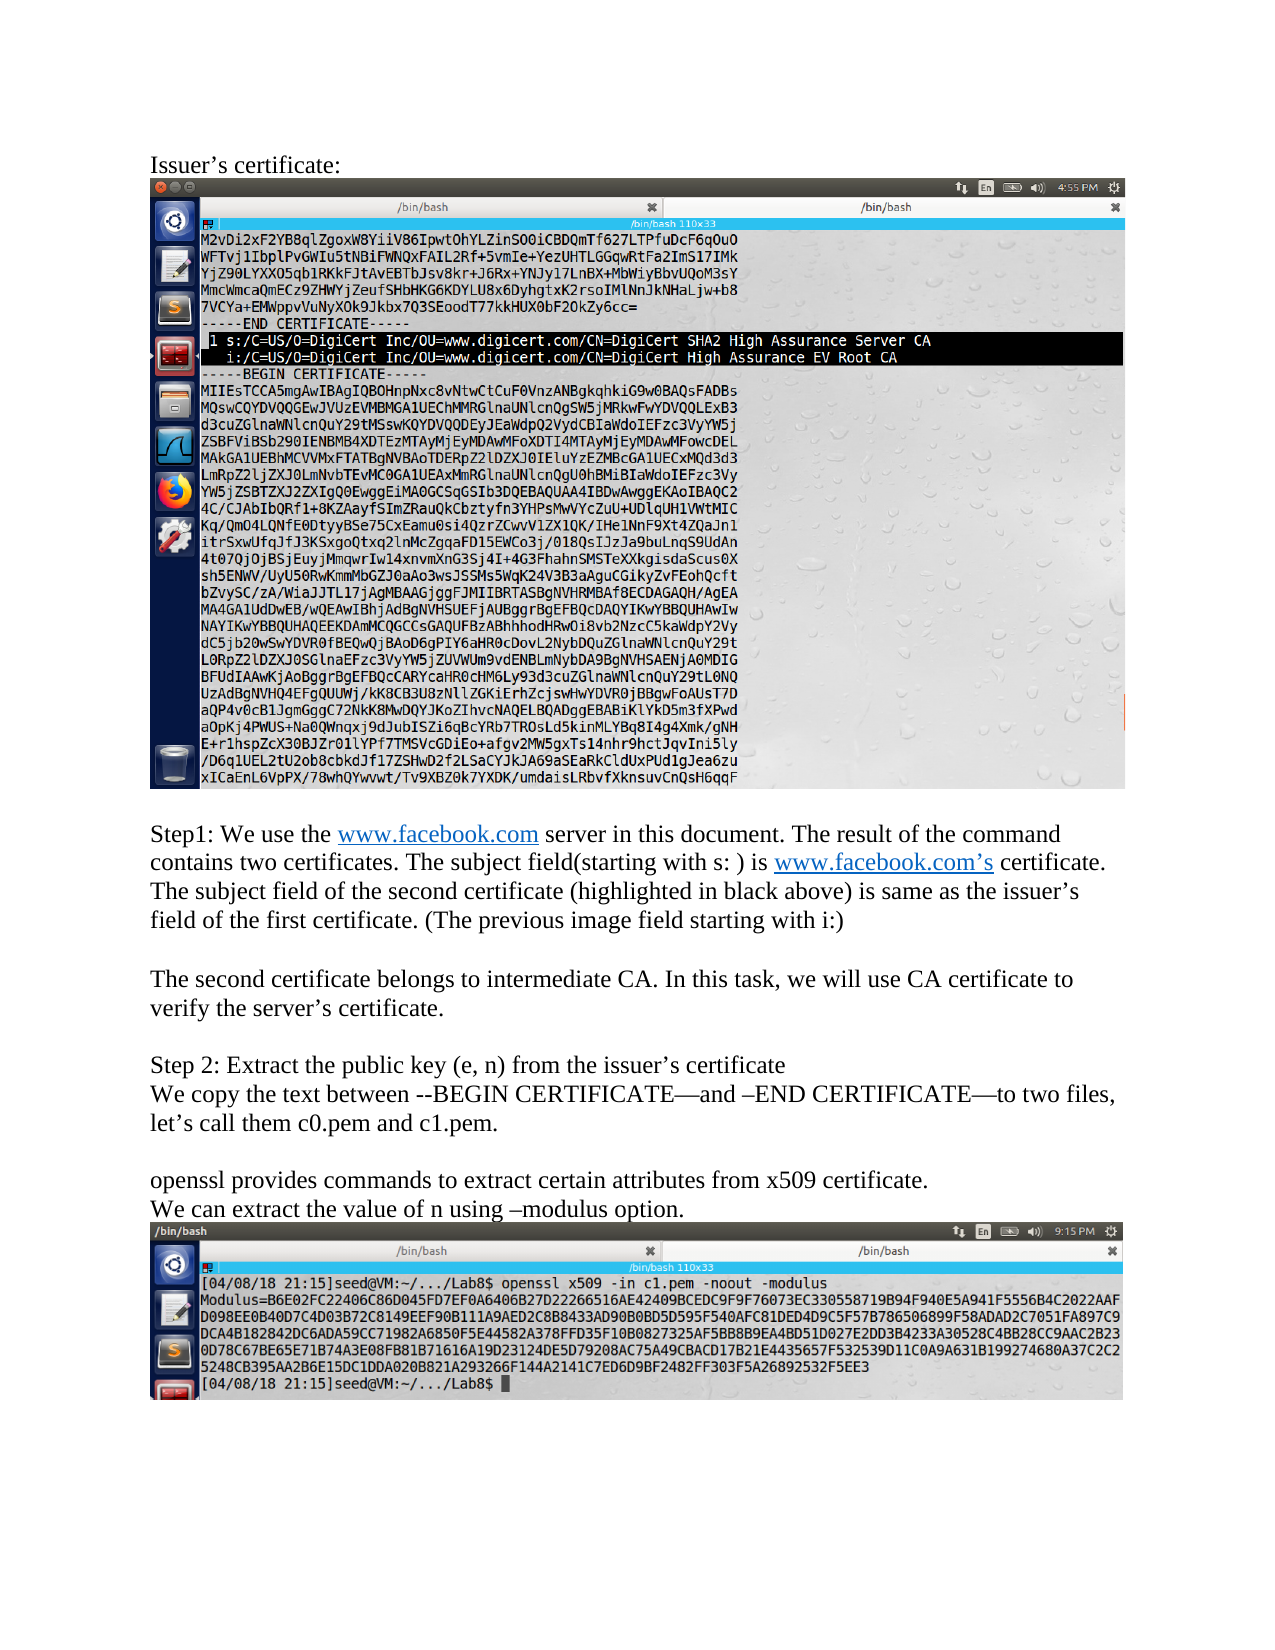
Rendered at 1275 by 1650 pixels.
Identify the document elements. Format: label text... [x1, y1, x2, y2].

text The second certificate belongs to intermediate CA. In this task, we will use CA certificate to verify the server’s certificate. [150, 964, 1125, 1022]
text We copy the text between --BEGIN CERTIFICATE—and –END CERTIFICATE—to two files, let’s call them c0.pem and c1.pem. [150, 1079, 1125, 1137]
text openssl provides commands to extract certain attributes from x509 certificate. [150, 1137, 1125, 1194]
picture [150, 1222, 1123, 1400]
text Step1: We use the www.facebook.com server in this document. The result of the command contains two certificates. The subject field(starting with s: ) is www.facebook.com’s certificate. The subject field of the second certificate (highlighted in black above) is same as the issuer’s field of the first certificate. (The previous image field starting with i:) [150, 819, 1125, 964]
picture [150, 178, 1125, 789]
text Step 2: Extract the public key (e, n) from the issuer’s certificate [150, 1050, 1125, 1079]
text Issuer’s certificate: [150, 150, 1125, 178]
text We can extract the value of n using –modulus option. [150, 1194, 1125, 1223]
